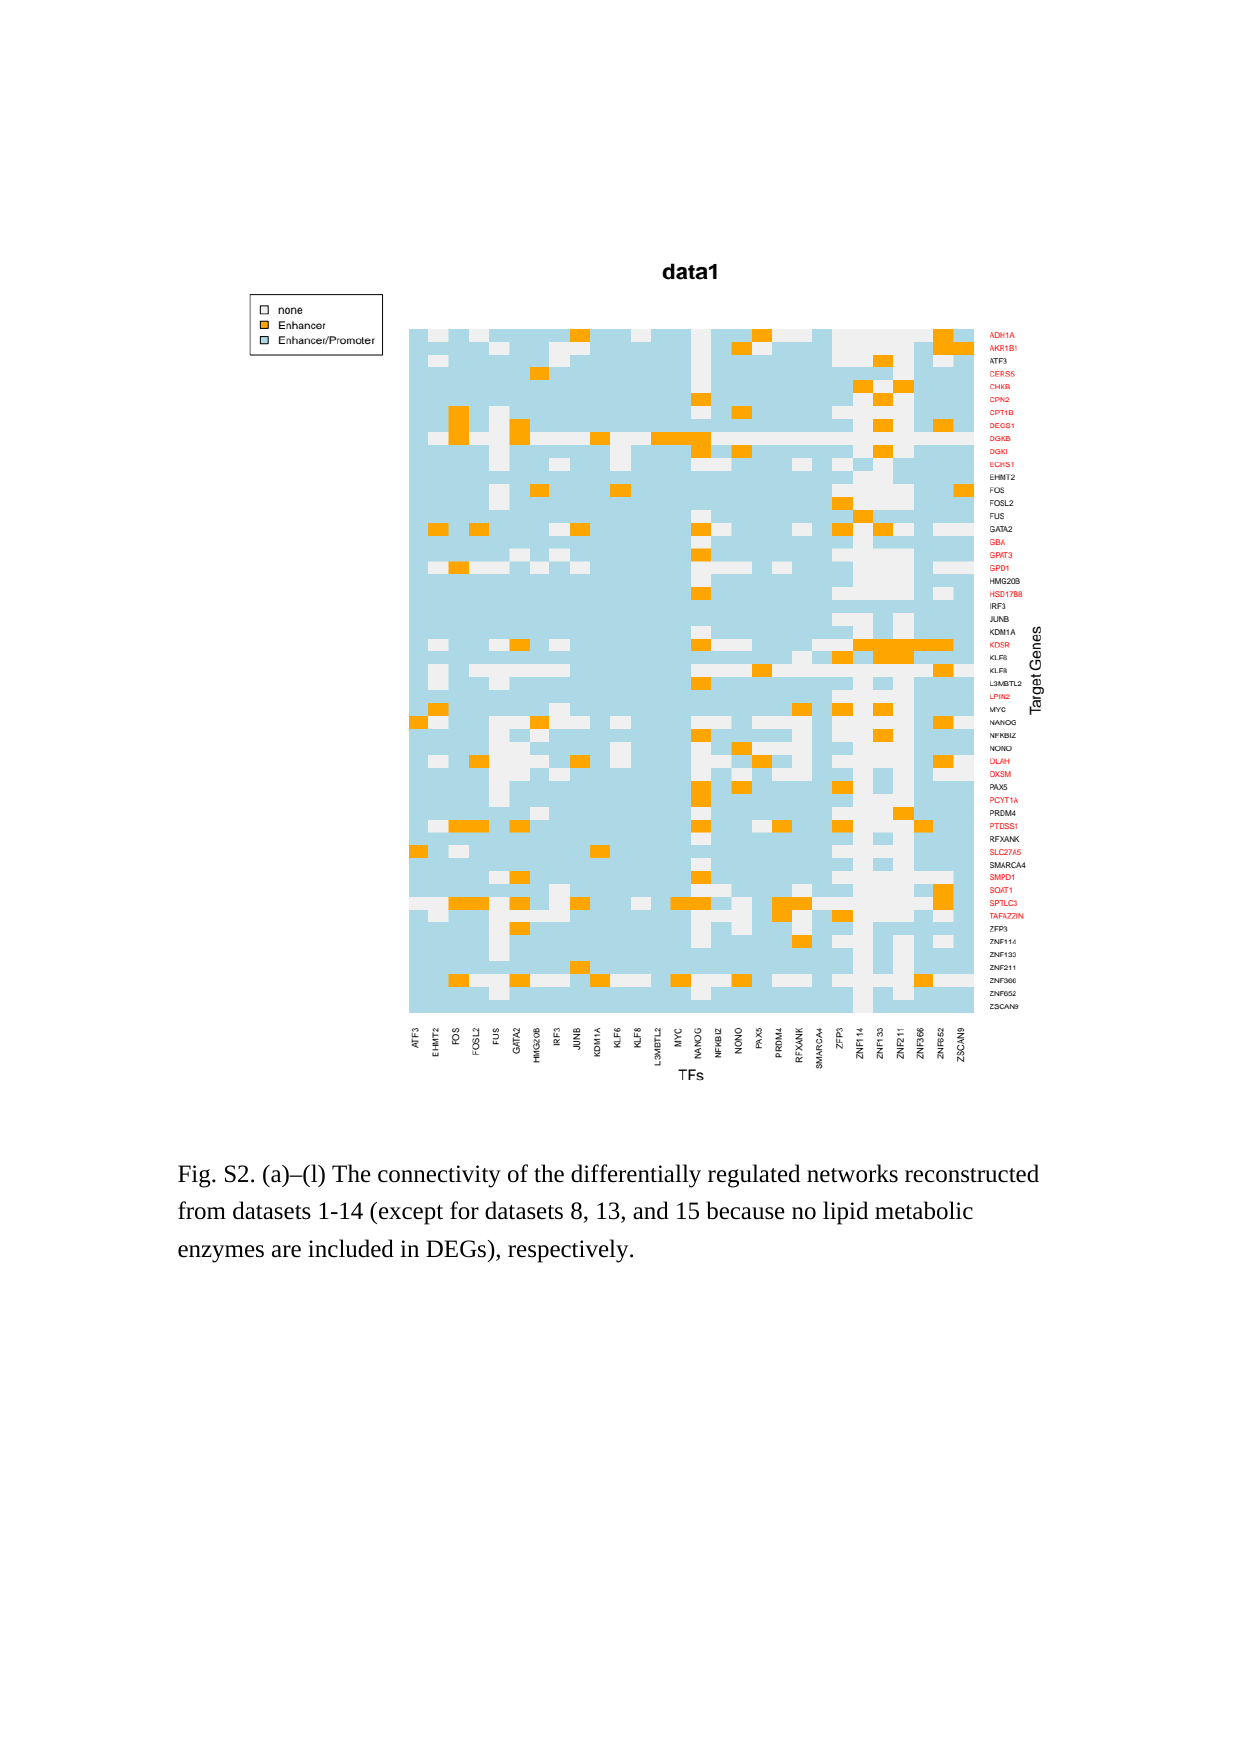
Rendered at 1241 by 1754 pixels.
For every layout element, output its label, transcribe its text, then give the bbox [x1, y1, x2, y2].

text Fig. S2. (a)–(l) The connectivity of the differentially regulated networks reconstructed from datasets 1-14 (except for datasets 8, 13, and 15 because no lipid metabolic enzymes are included in DEGs), respectively. [177, 1154, 1063, 1267]
